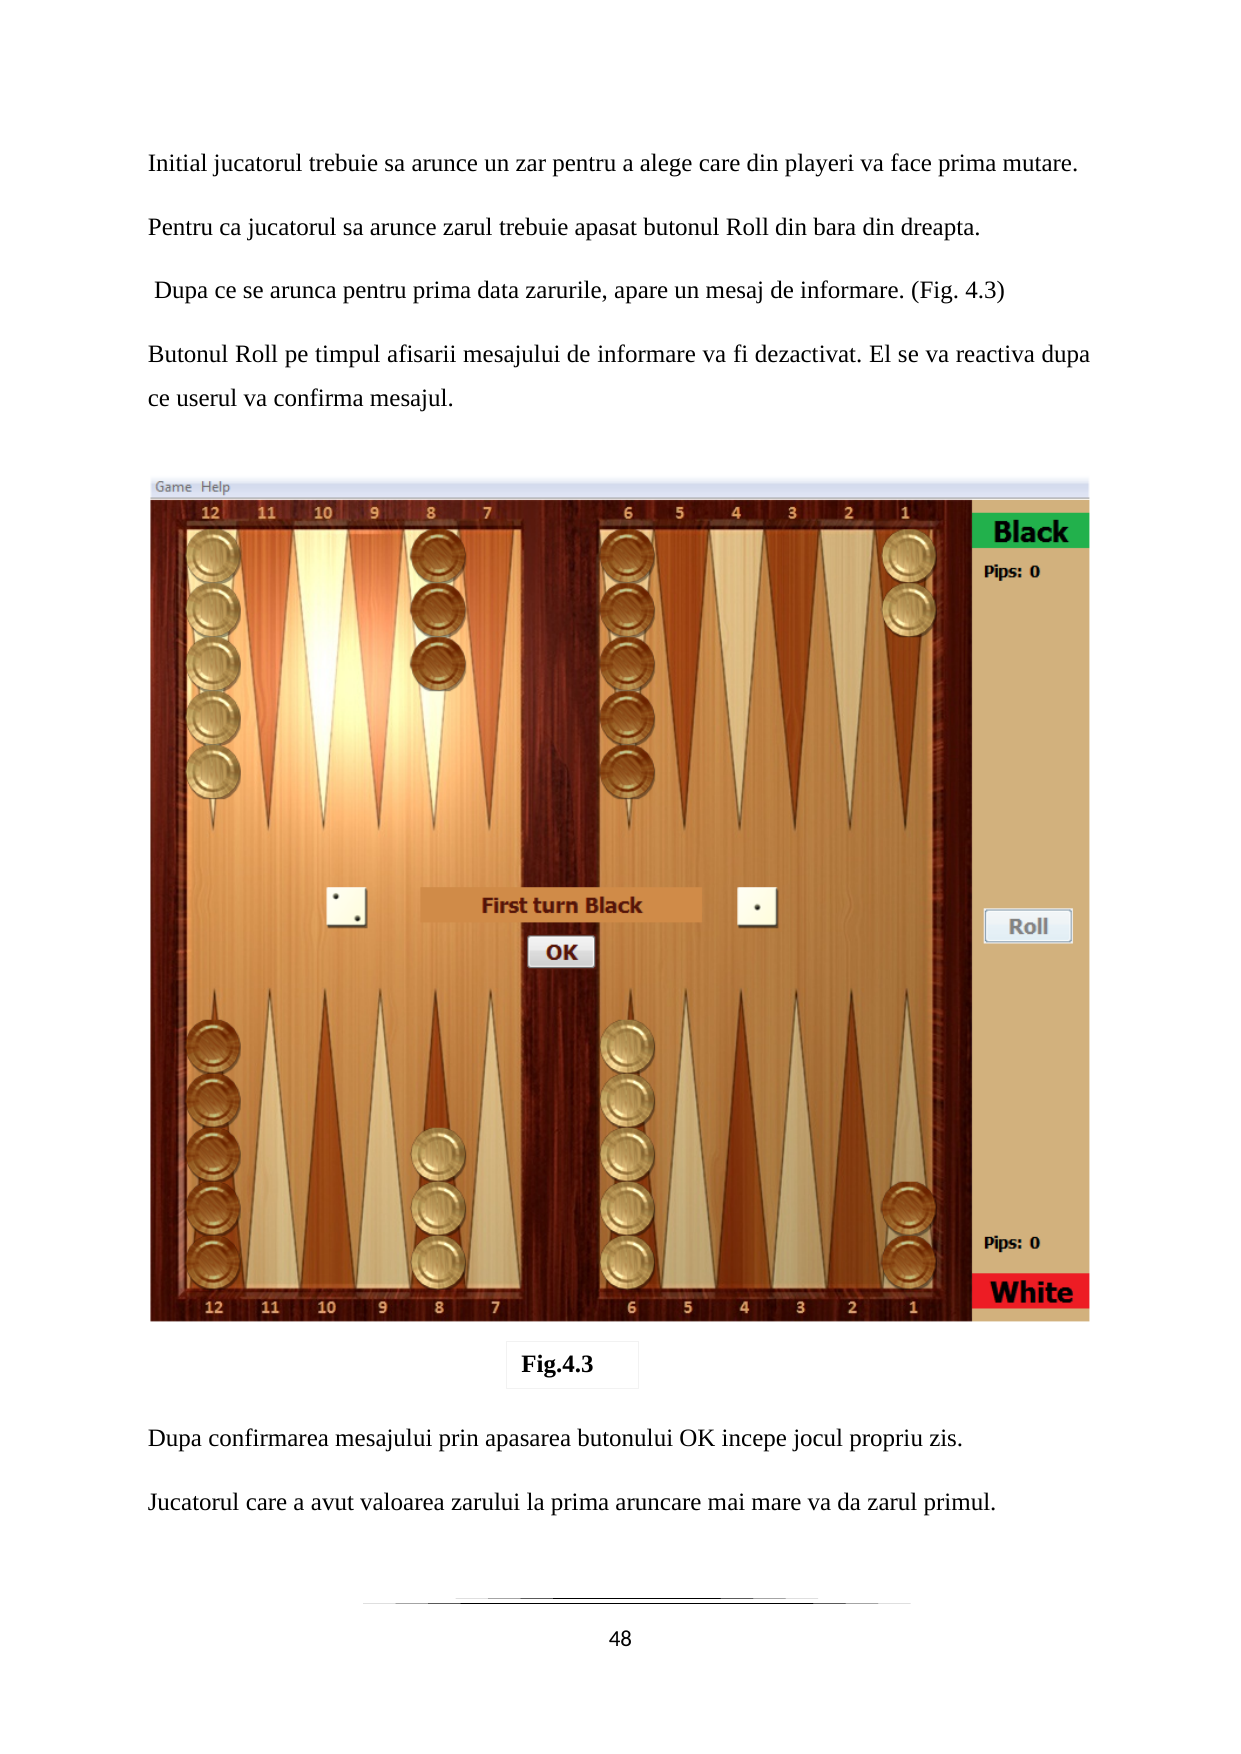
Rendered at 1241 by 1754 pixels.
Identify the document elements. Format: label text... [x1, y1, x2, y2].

text Butonul Roll pe timpul afisarii mesajului de informare va fi dezactivat. El se va reactiva dupa ce userul va confirma mesajul. [148, 339, 1092, 411]
text Dupa confirmarea mesajului prin apasarea butonului OK incepe jocul propriu zis. [148, 1423, 1092, 1452]
text Dupa ce se arunca pentru prima data zarurile, apare un mesaj de informare. (Fig. 4.3) [148, 276, 1092, 304]
text Initial jucatorul trebuie sa arunce un zar pentru a alege care din playeri va face prima mutare. [148, 148, 1092, 176]
text Jucatorul care a avut valoarea zarului la prima aruncare mai mare va da zarul primul. [148, 1487, 1092, 1516]
text Pentru ca jucatorul sa arunce zarul trebuie apasat butonul Roll din bara din dreapta. [148, 212, 1092, 240]
